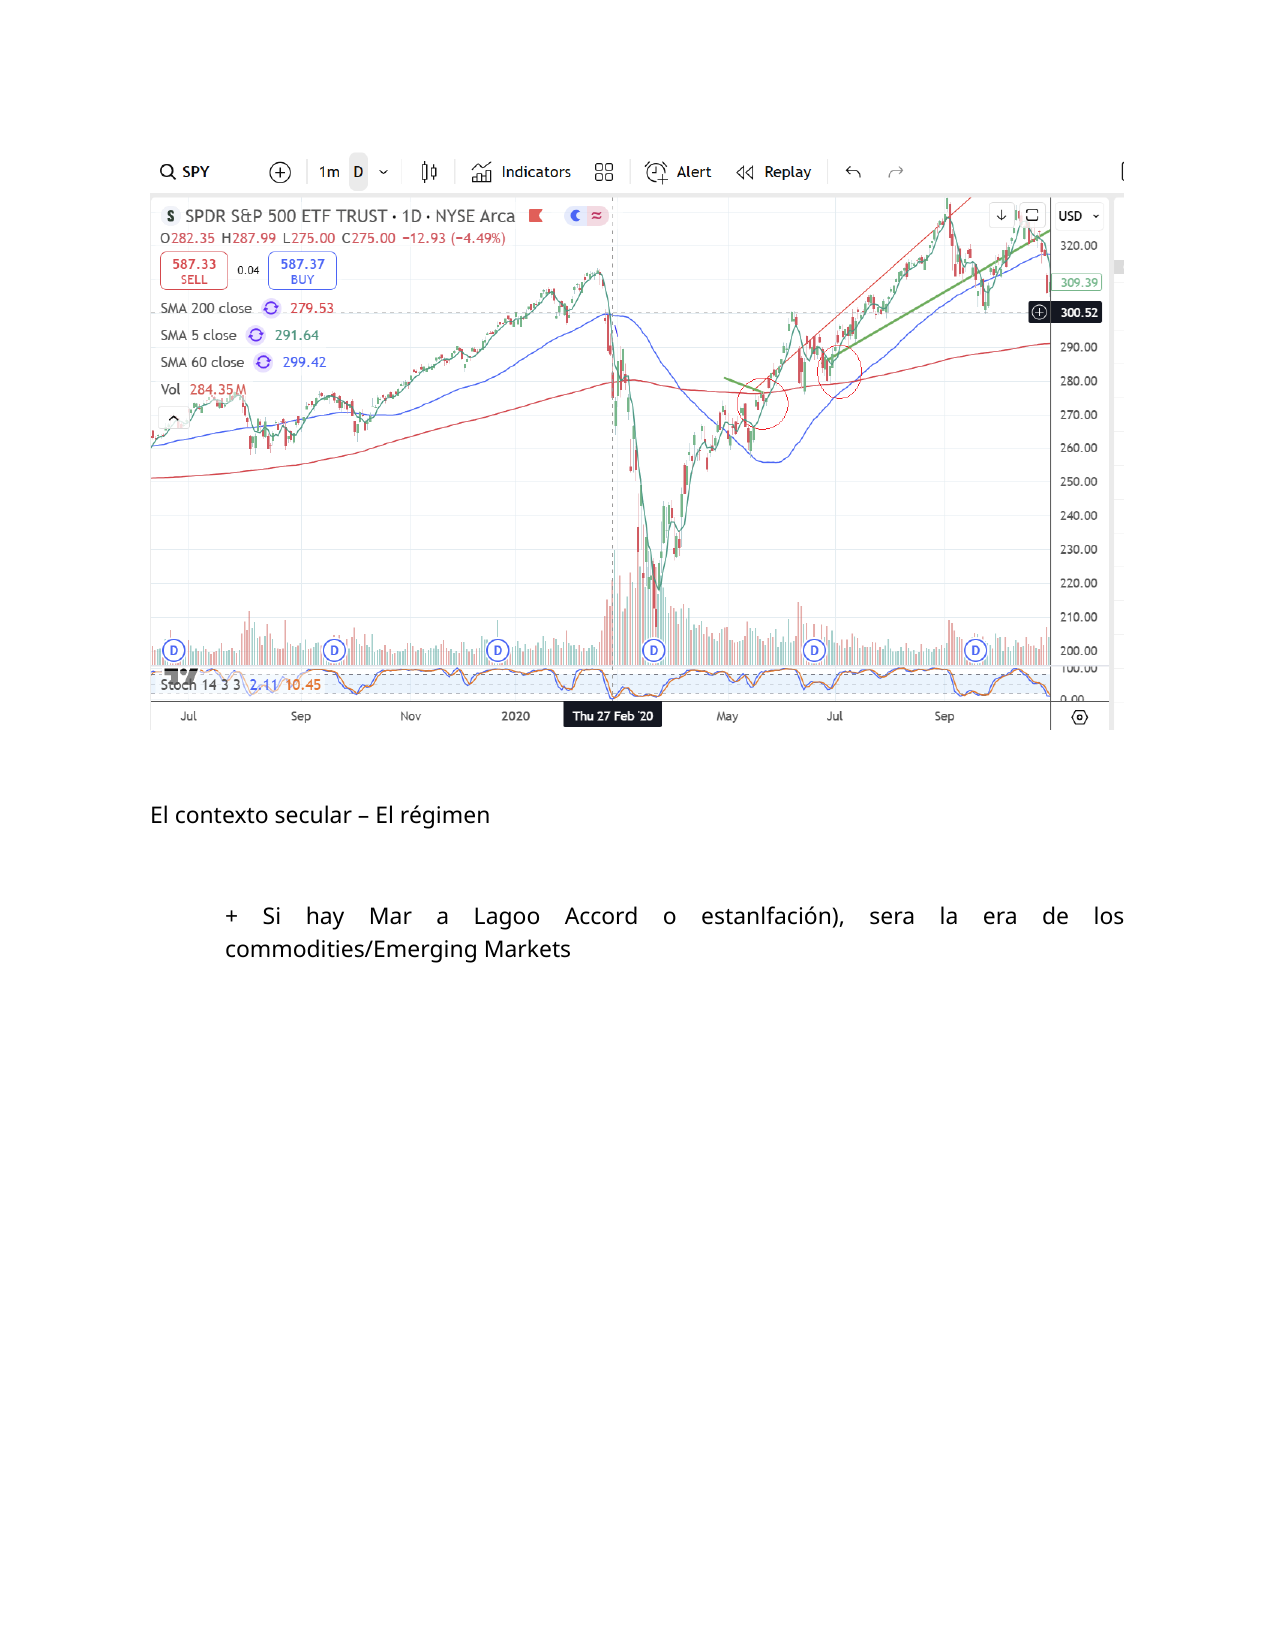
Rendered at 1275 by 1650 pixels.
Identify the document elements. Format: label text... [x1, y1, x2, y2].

text El contexto secular – El régimen [150, 799, 1125, 830]
picture [150, 150, 1124, 730]
text + Si hay Mar a Lagoo Accord o estanlfación), sera la era de los commodities/Emerging Markets [225, 900, 1125, 965]
